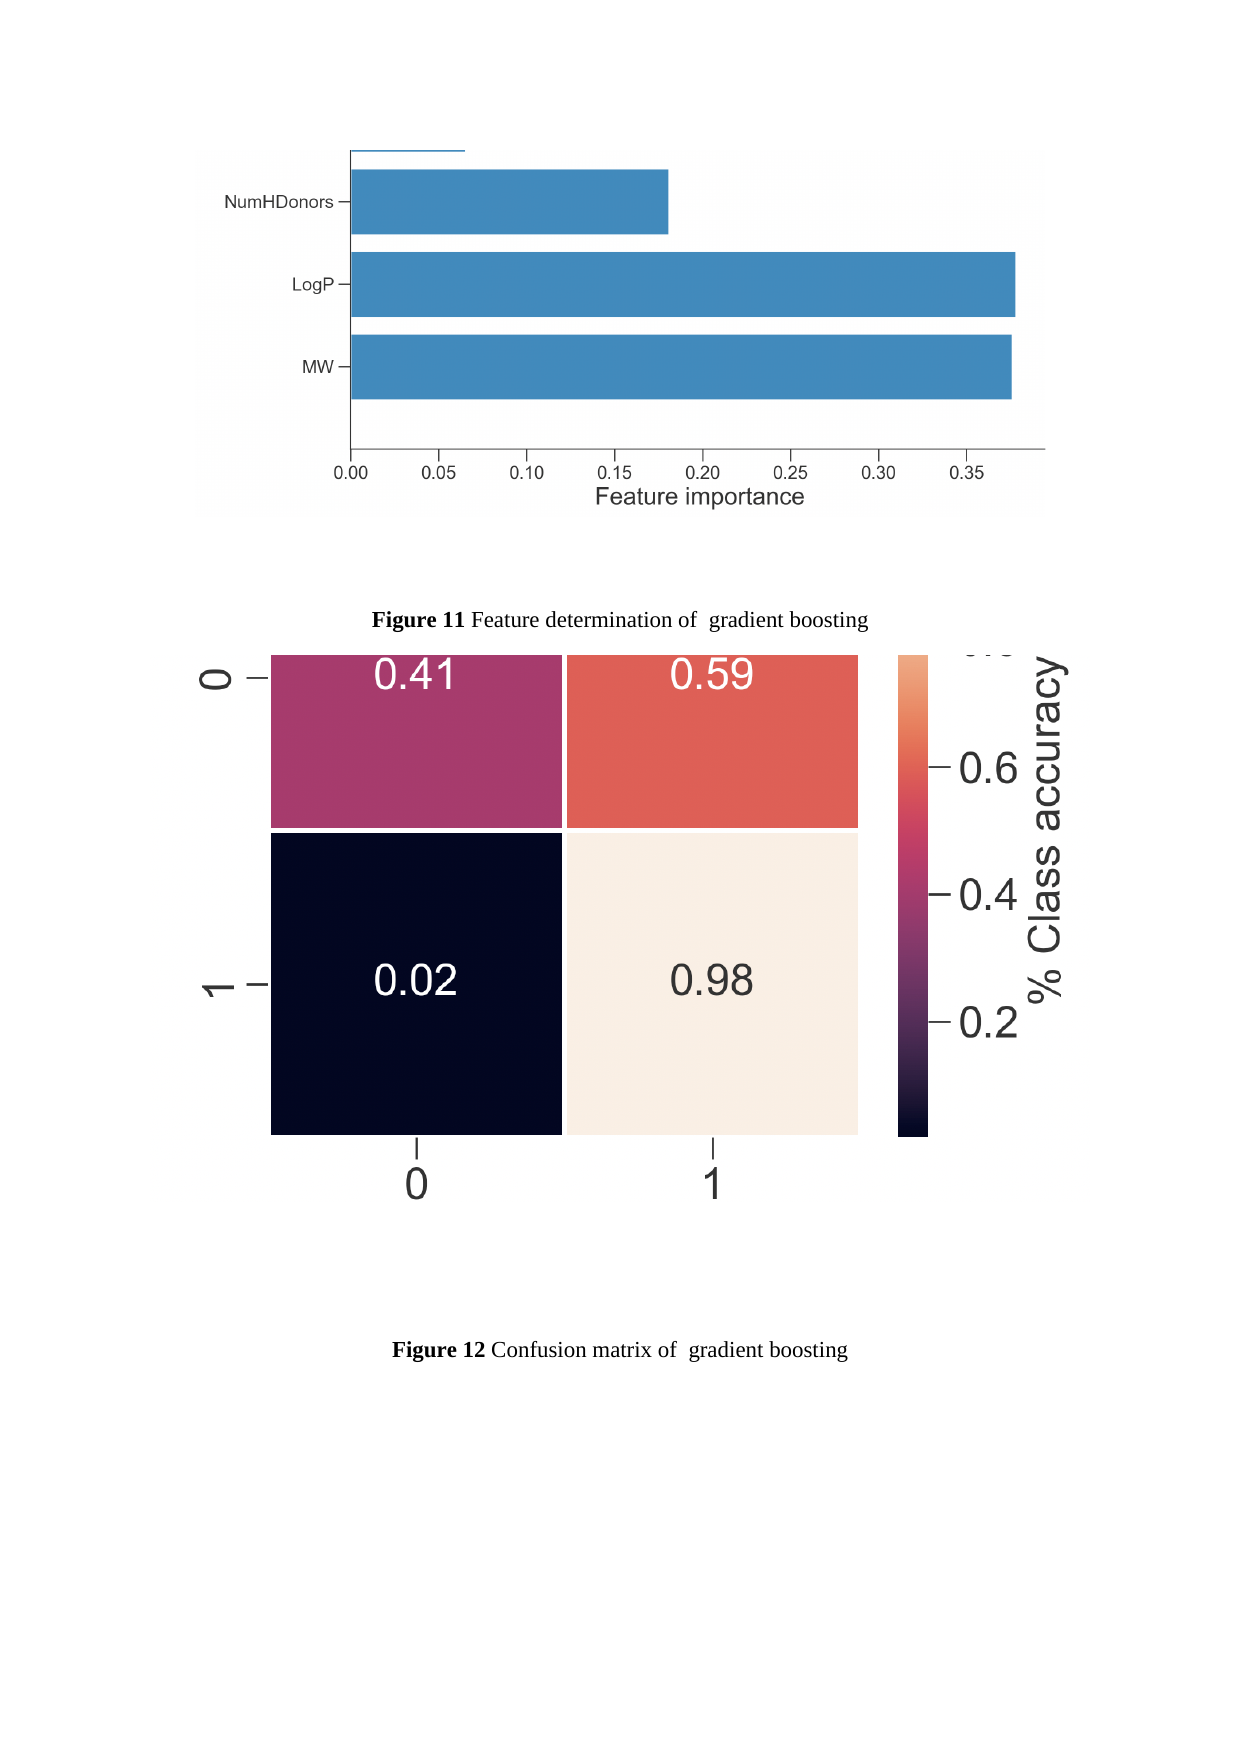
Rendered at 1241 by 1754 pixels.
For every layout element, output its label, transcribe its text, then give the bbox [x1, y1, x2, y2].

picture [194, 150, 1046, 517]
picture [150, 655, 1091, 1202]
text Figure 12 Confusion matrix of gradient boosting [150, 1202, 1090, 1362]
text Figure 11 Feature determination of gradient boosting [150, 608, 1090, 632]
